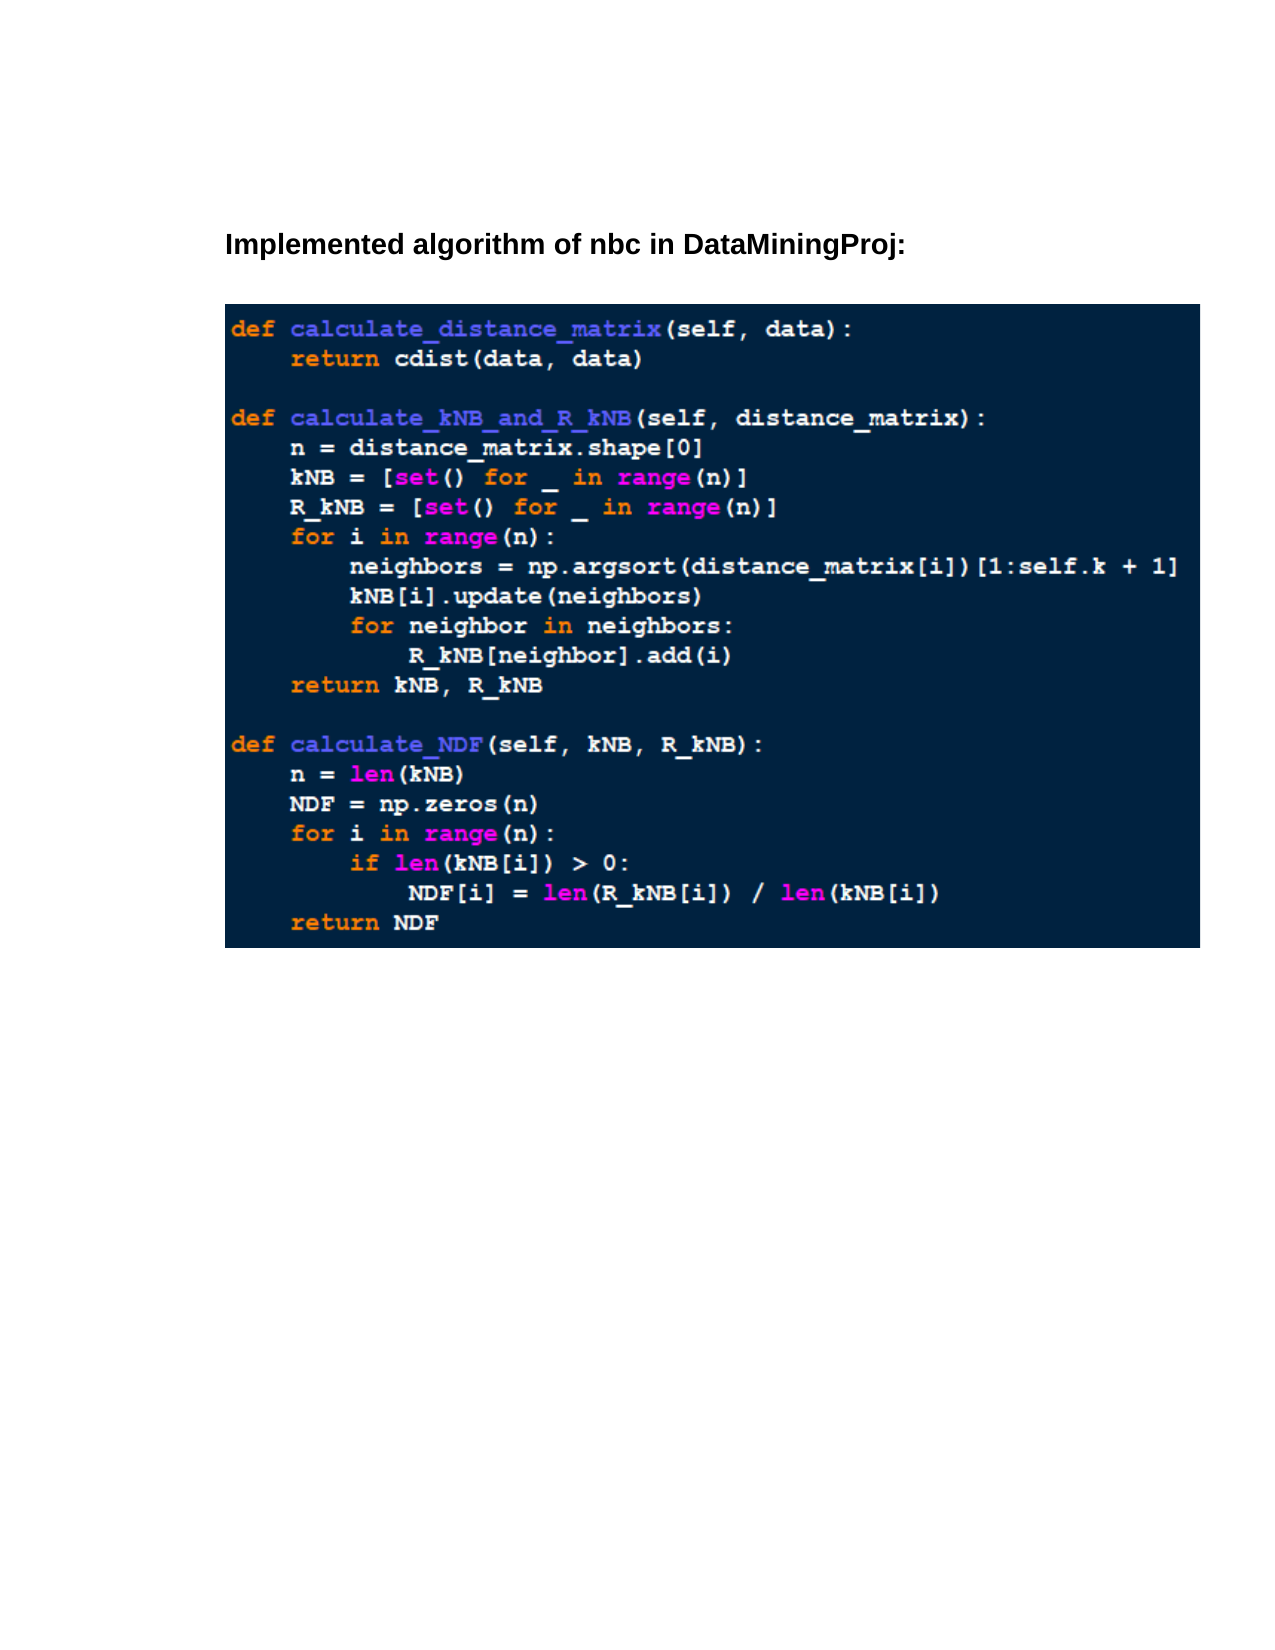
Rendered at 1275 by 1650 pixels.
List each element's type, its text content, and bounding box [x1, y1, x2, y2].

text Implemented algorithm of nbc in DataMiningProj: [225, 227, 1125, 261]
picture [225, 304, 1200, 948]
